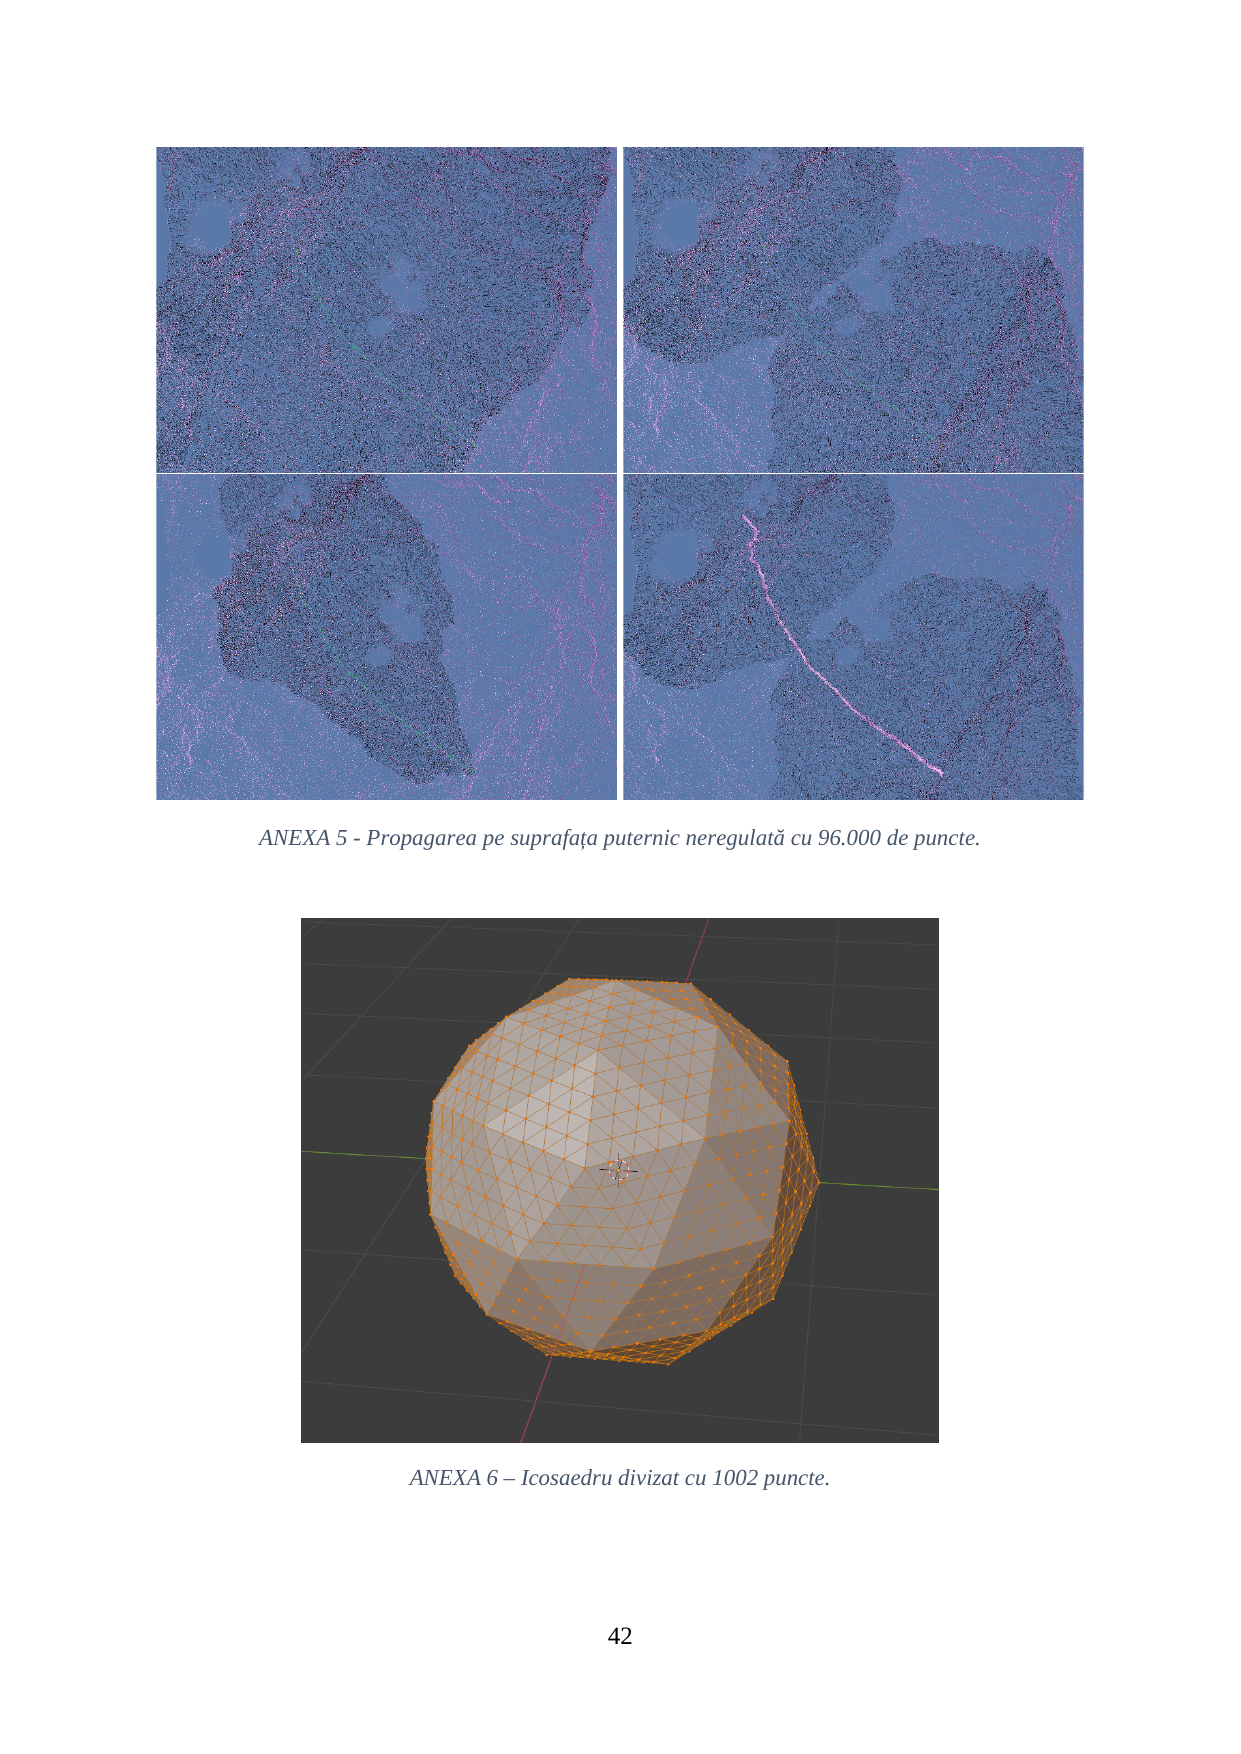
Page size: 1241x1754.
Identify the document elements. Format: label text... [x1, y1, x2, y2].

picture [623, 474, 1084, 800]
picture [623, 147, 1084, 473]
text ANEXA 6 – Icosaedru divizat cu 1002 puncte. [148, 1463, 1092, 1490]
picture [156, 147, 617, 473]
picture [301, 918, 939, 1443]
picture [156, 474, 617, 800]
text ANEXA 5 - Propagarea pe suprafața puternic neregulată cu 96.000 de puncte. [148, 824, 1092, 850]
